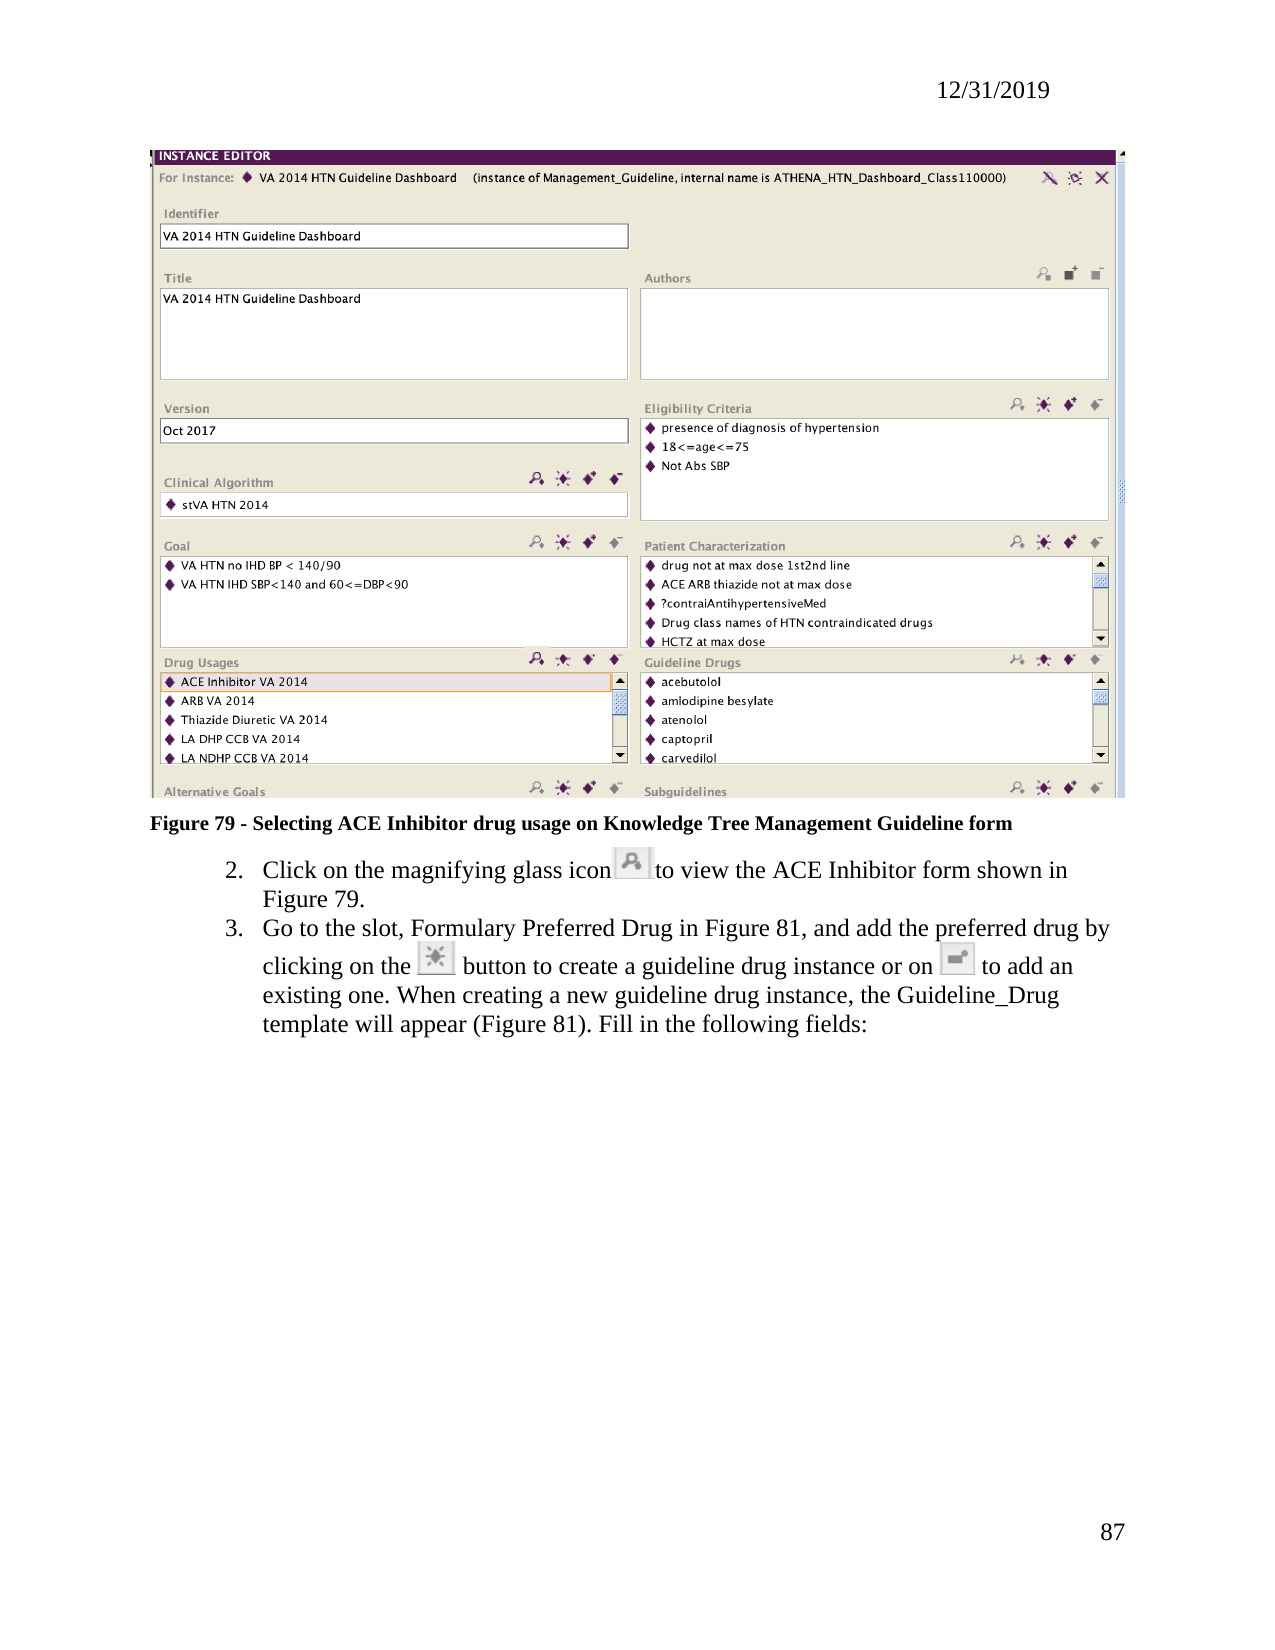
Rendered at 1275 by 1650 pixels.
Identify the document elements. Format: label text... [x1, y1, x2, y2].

list Go to the slot, Formulary Preferred Drug in Figure 81, and add the preferred drug by clicking on the button to create a guideline drug instance or on to add an existing one. When creating a new guideline drug instance, the Guideline_Drug template will appear (Figure 81). Fill in the following fields: [225, 913, 1125, 1038]
text Figure 79 - Selecting ACE Inhibitor drug usage on Knowledge Tree Management Guideline form [150, 810, 1125, 834]
list Click on the magnifying glass iconto view the ACE Inhibitor form shown in Figure 79. [225, 847, 1125, 913]
picture [611, 847, 655, 879]
picture [939, 942, 976, 975]
picture [150, 150, 1125, 798]
picture [417, 941, 456, 975]
